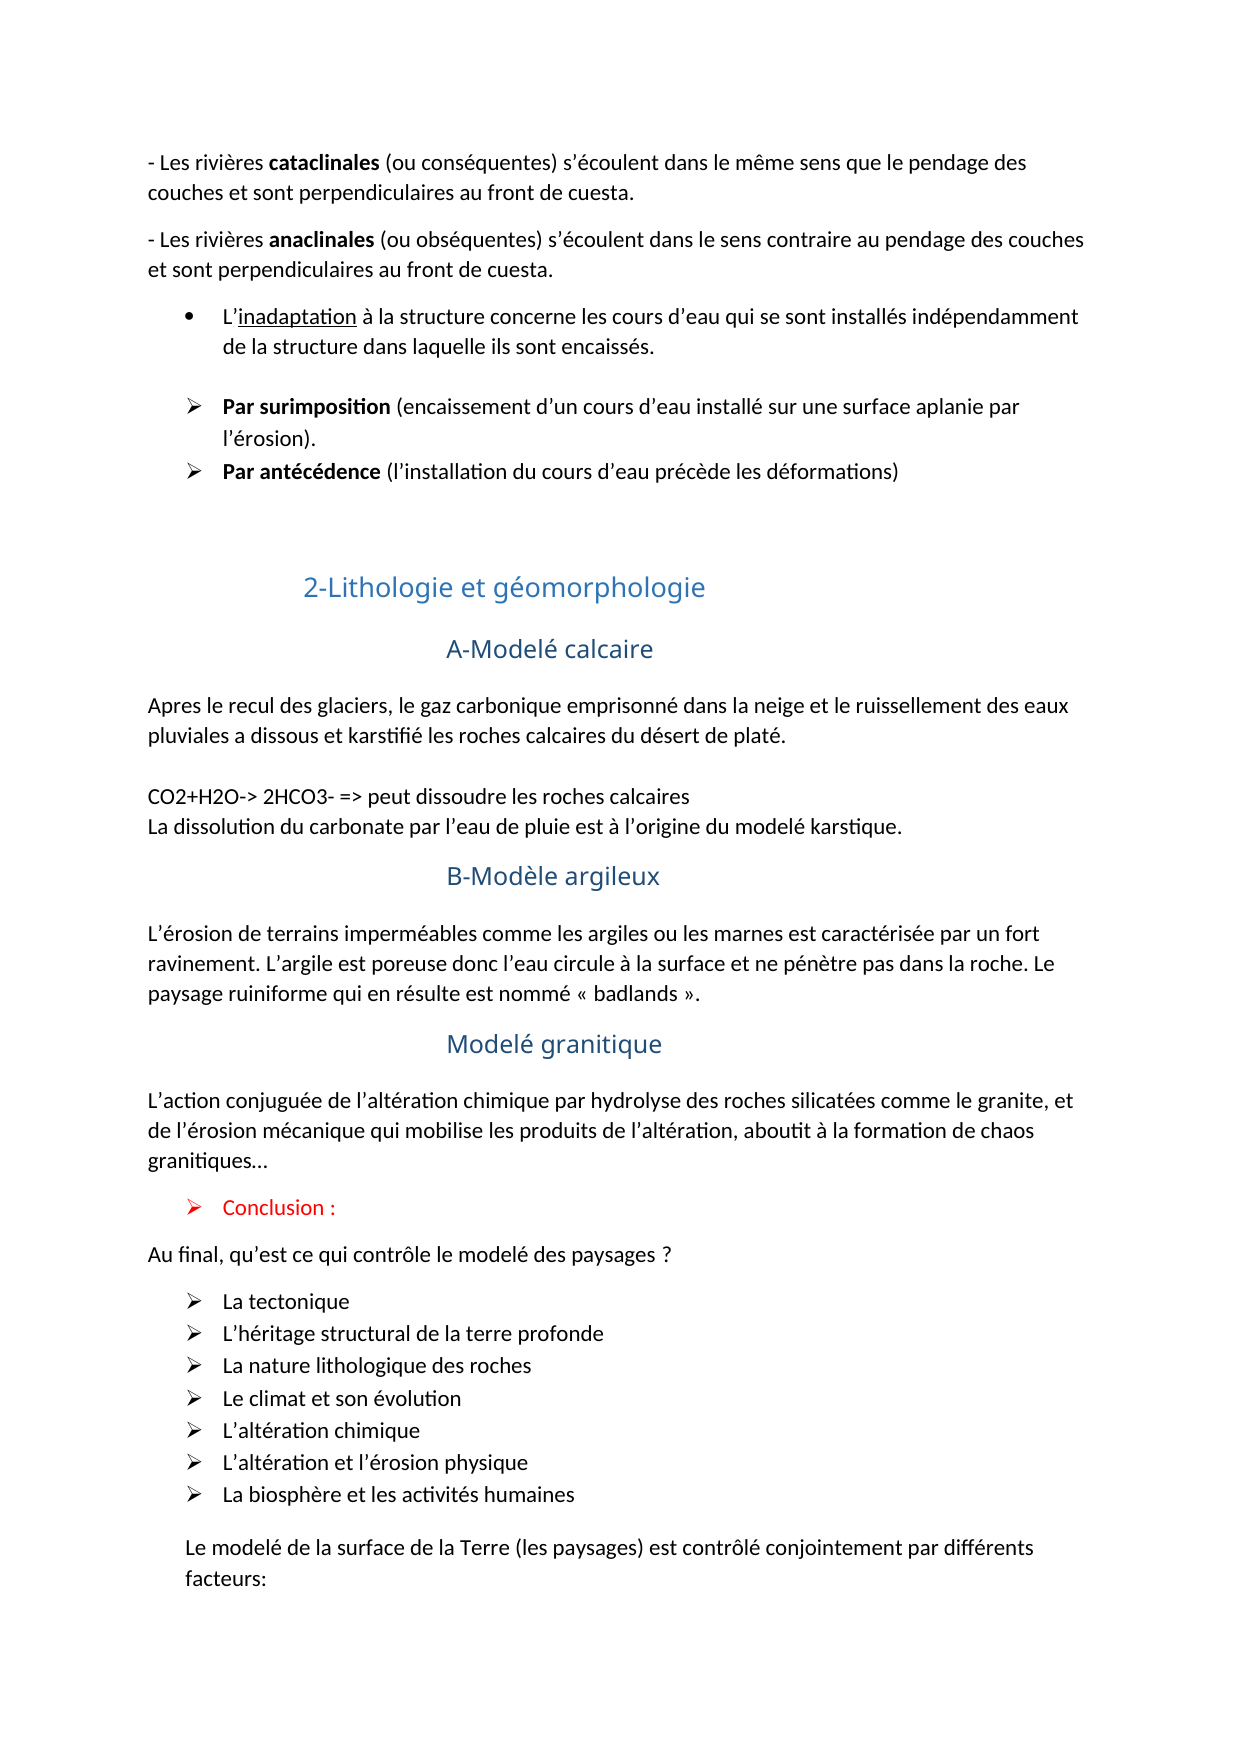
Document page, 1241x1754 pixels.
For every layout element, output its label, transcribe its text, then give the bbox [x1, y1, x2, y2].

list L’inadaptation à la structure concerne les cours d’eau qui se sont installés indépendamment de la structure dans laquelle ils sont encaissés. [185, 302, 1093, 390]
text - Les rivières cataclinales (ou conséquentes) s’écoulent dans le même sens que le pendage des couches et sont perpendiculaires au front de cuesta. [148, 148, 1093, 206]
list La nature lithologique des roches [185, 1352, 1093, 1380]
text Apres le recul des glaciers, le gaz carbonique emprisonné dans la neige et le ruissellement des eaux pluviales a dissous et karstifié les roches calcaires du désert de platé. CO2+H2O-> 2HCO3- => peut dissoudre les roches calcaires La dissolution du carbonate par l’eau de pluie est à l’origine du modelé karstique. [148, 691, 1093, 840]
text Au final, qu’est ce qui contrôle le modelé des paysages ? [148, 1240, 1093, 1268]
subtitle A-Modelé calcaire [446, 631, 1093, 665]
text L’érosion de terrains imperméables comme les argiles ou les marnes est caractérisée par un fort ravinement. L’argile est poreuse donc l’eau circule à la surface et ne pénètre pas dans la roche. Le paysage ruiniforme qui en résulte est nommé « badlands ». [148, 919, 1093, 1007]
list Conclusion : [185, 1193, 1093, 1222]
list L’altération et l’érosion physique [185, 1448, 1093, 1476]
text Le modelé de la surface de la Terre (les paysages) est contrôlé conjointement par différents facteurs: [185, 1533, 1093, 1592]
list L’altération chimique [185, 1416, 1093, 1444]
list L’héritage structural de la terre profonde [185, 1319, 1093, 1347]
subtitle 2-Lithologie et géomorphologie [296, 568, 1093, 605]
list Le climat et son évolution [185, 1384, 1093, 1412]
list La tectonique [185, 1287, 1093, 1315]
text L’action conjuguée de l’altération chimique par hydrolyse des roches silicatées comme le granite, et de l’érosion mécanique qui mobilise les produits de l’altération, aboutit à la formation de chaos granitiques… [148, 1086, 1093, 1175]
list La biosphère et les activités humaines [185, 1480, 1093, 1508]
list Par antécédence (l’installation du cours d’eau précède les déformations) [185, 457, 1093, 517]
list Par surimposition (encaissement d’un cours d’eau installé sur une surface aplanie par l’érosion). [185, 392, 1093, 453]
subtitle B-Modèle argileux [446, 859, 1093, 893]
subtitle Modelé granitique [446, 1026, 1093, 1060]
text - Les rivières anaclinales (ou obséquentes) s’écoulent dans le sens contraire au pendage des couches et sont perpendiculaires au front de cuesta. [148, 225, 1093, 283]
